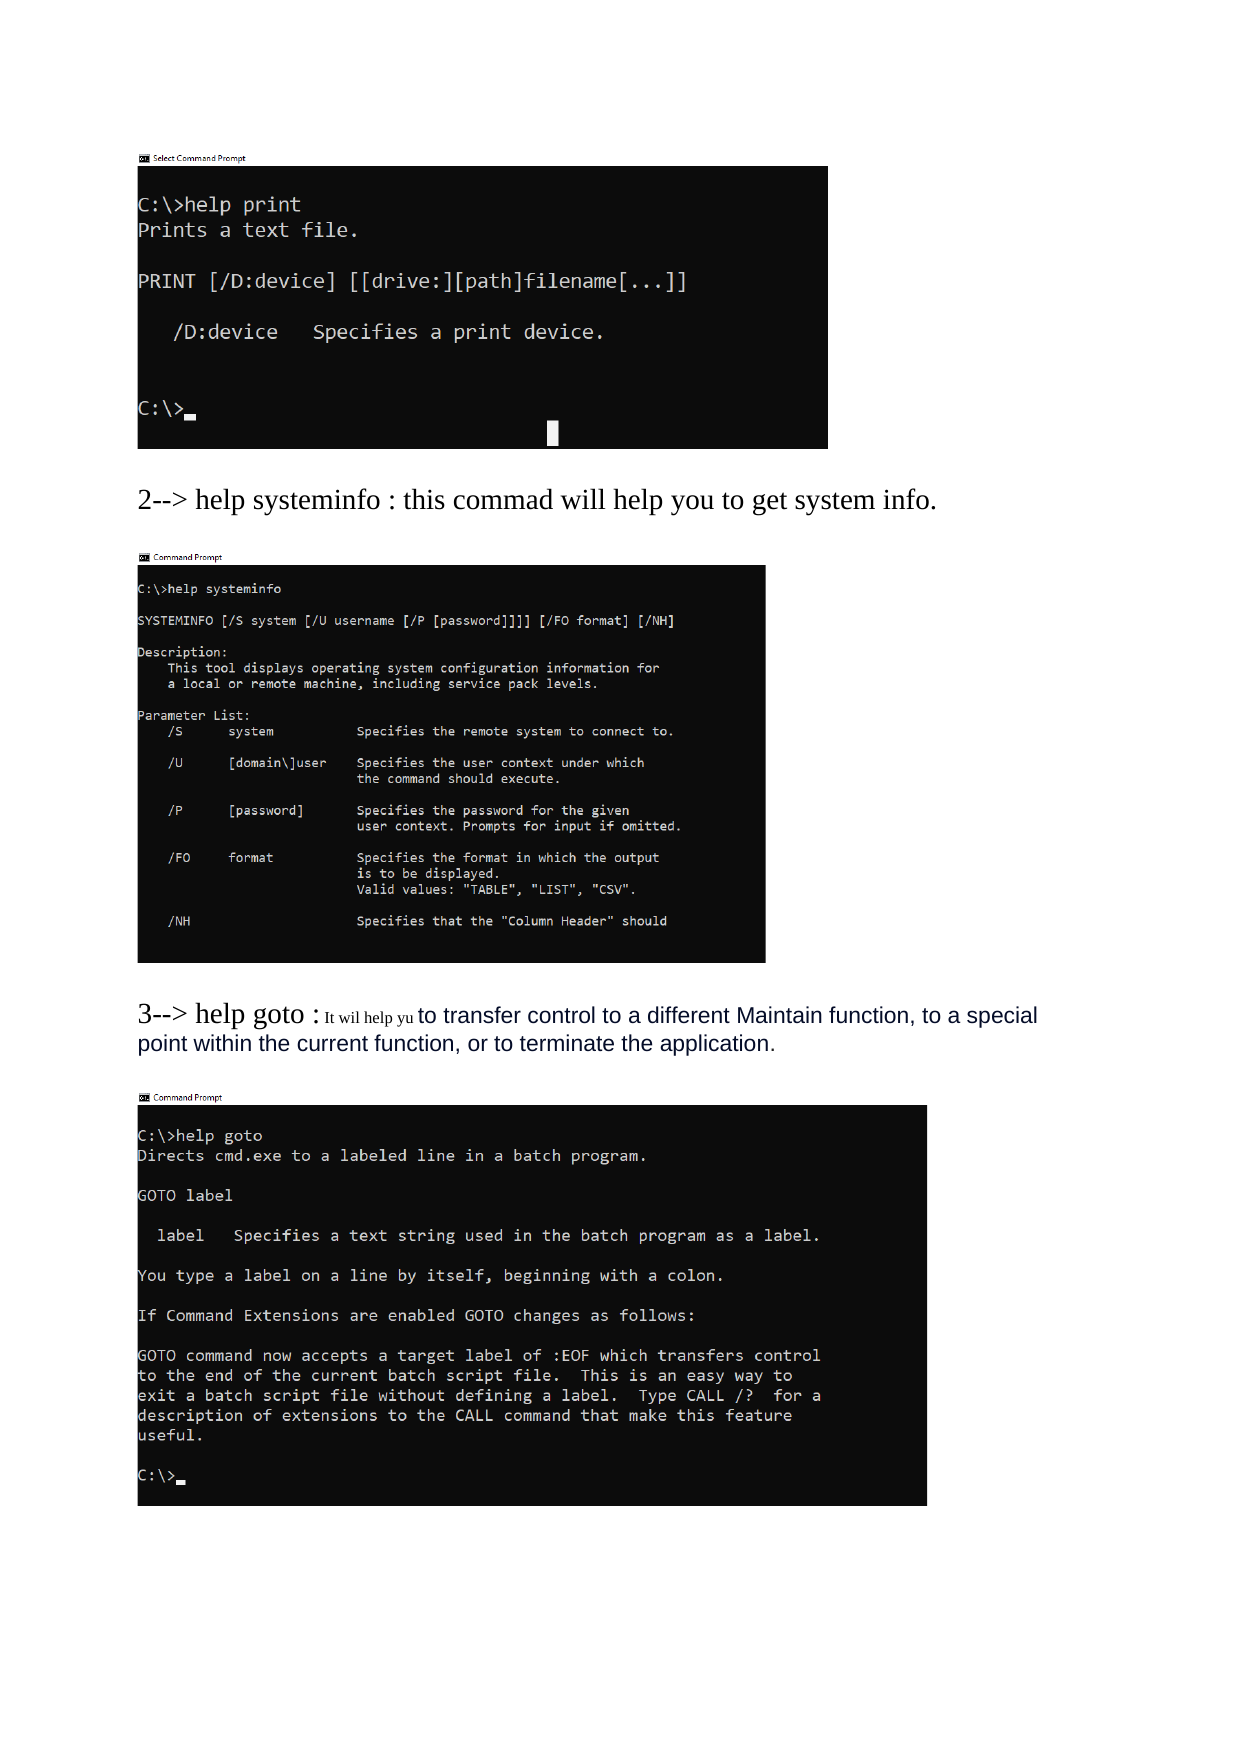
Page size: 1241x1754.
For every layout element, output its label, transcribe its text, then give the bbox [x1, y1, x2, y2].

list 3--> help goto : It wil help yu to transfer control to a different Maintain function, to a special point within the current function, or to terminate the application. [137, 996, 1090, 1056]
picture [137, 549, 766, 963]
picture [137, 150, 829, 449]
picture [137, 1089, 928, 1506]
list 2--> help systeminfo : this commad will help you to get system info. [137, 482, 1090, 516]
